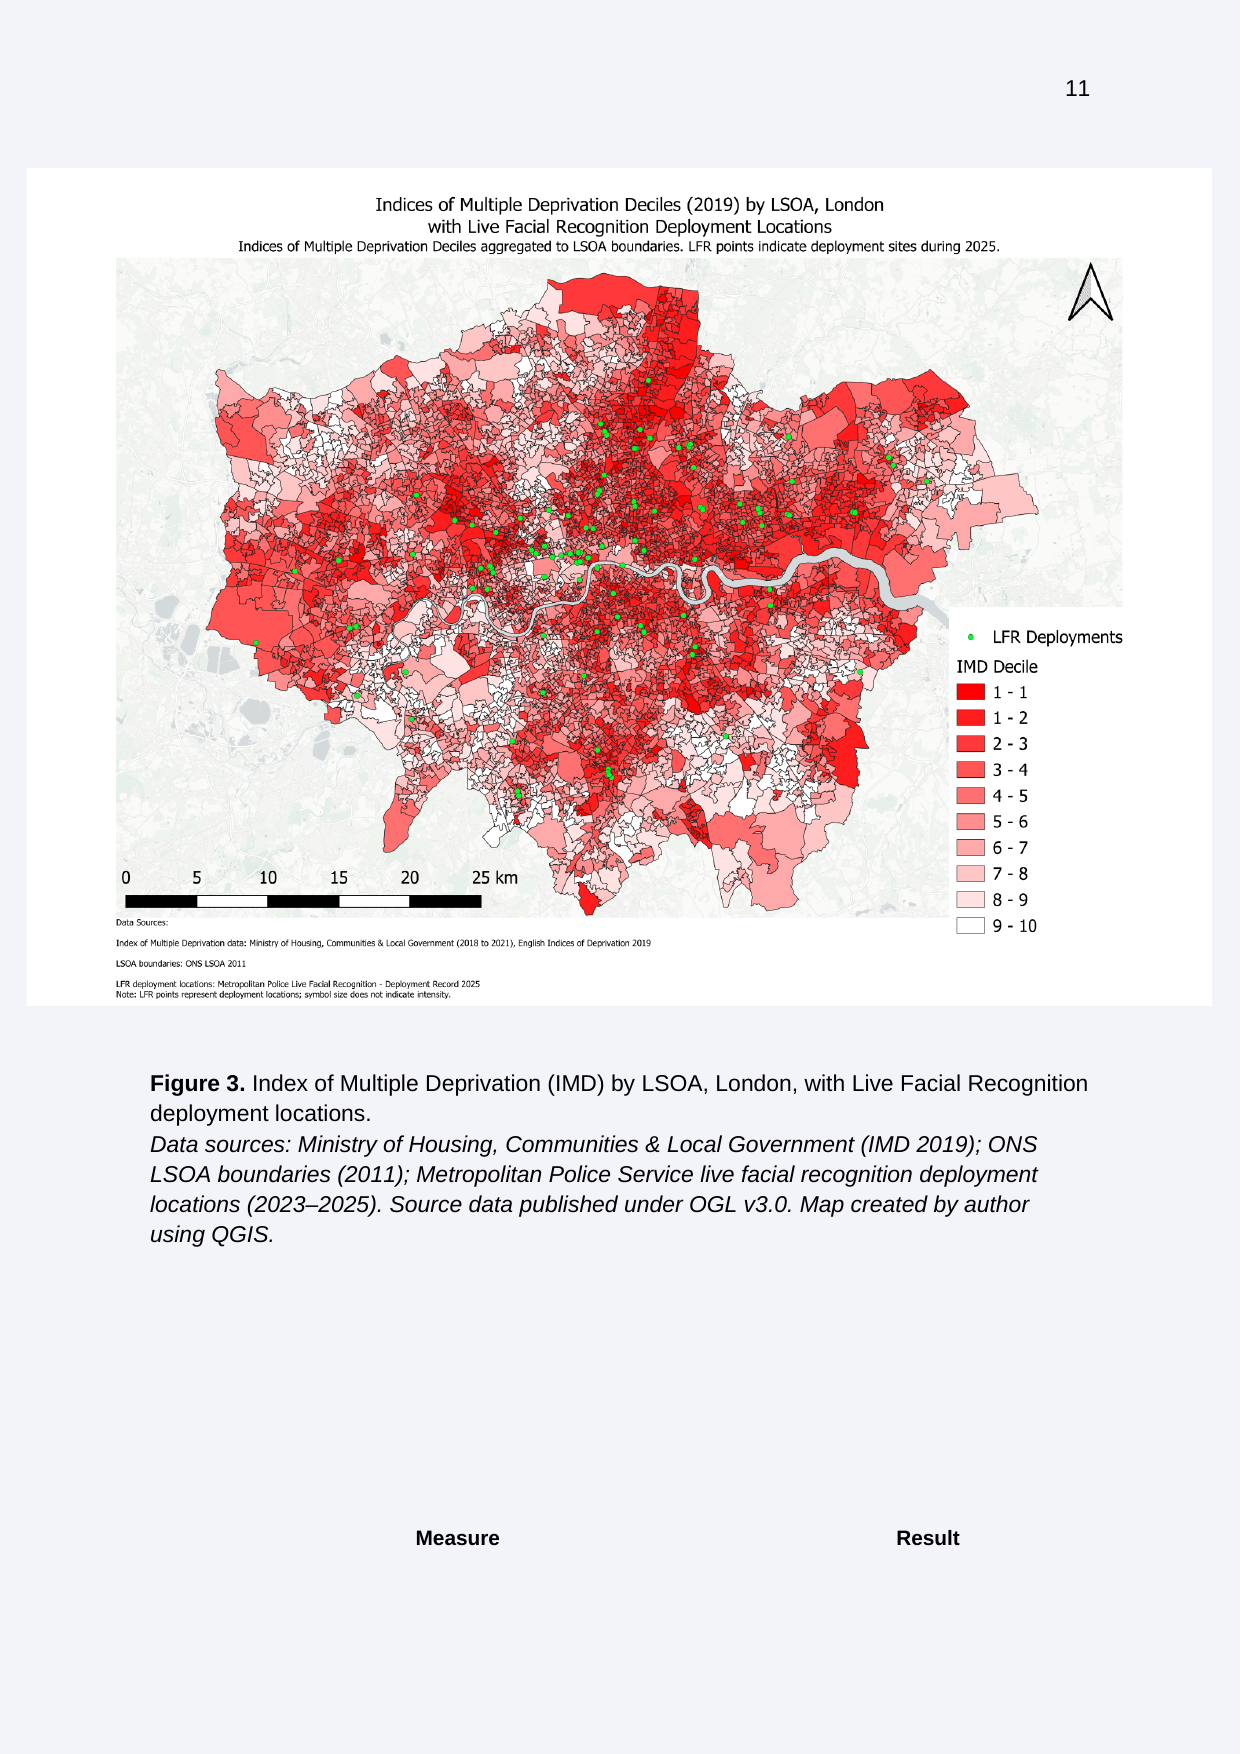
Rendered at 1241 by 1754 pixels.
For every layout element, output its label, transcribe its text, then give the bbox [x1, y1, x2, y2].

text Data sources: Ministry of Housing, Communities & Local Government (IMD 2019); ONS LSOA boundaries (2011); Metropolitan Police Service live facial recognition deployment locations (2023–2025). Source data published under OGL v3.0. Map created by author using QGIS. [150, 1131, 1090, 1248]
table_header Measure [150, 1515, 765, 1567]
table_header Result [765, 1515, 1090, 1567]
text Figure 3. Index of Multiple Deprivation (IMD) by LSOA, London, with Live Facial Recognition deployment locations. [150, 1070, 1090, 1127]
picture [26, 168, 1212, 1006]
